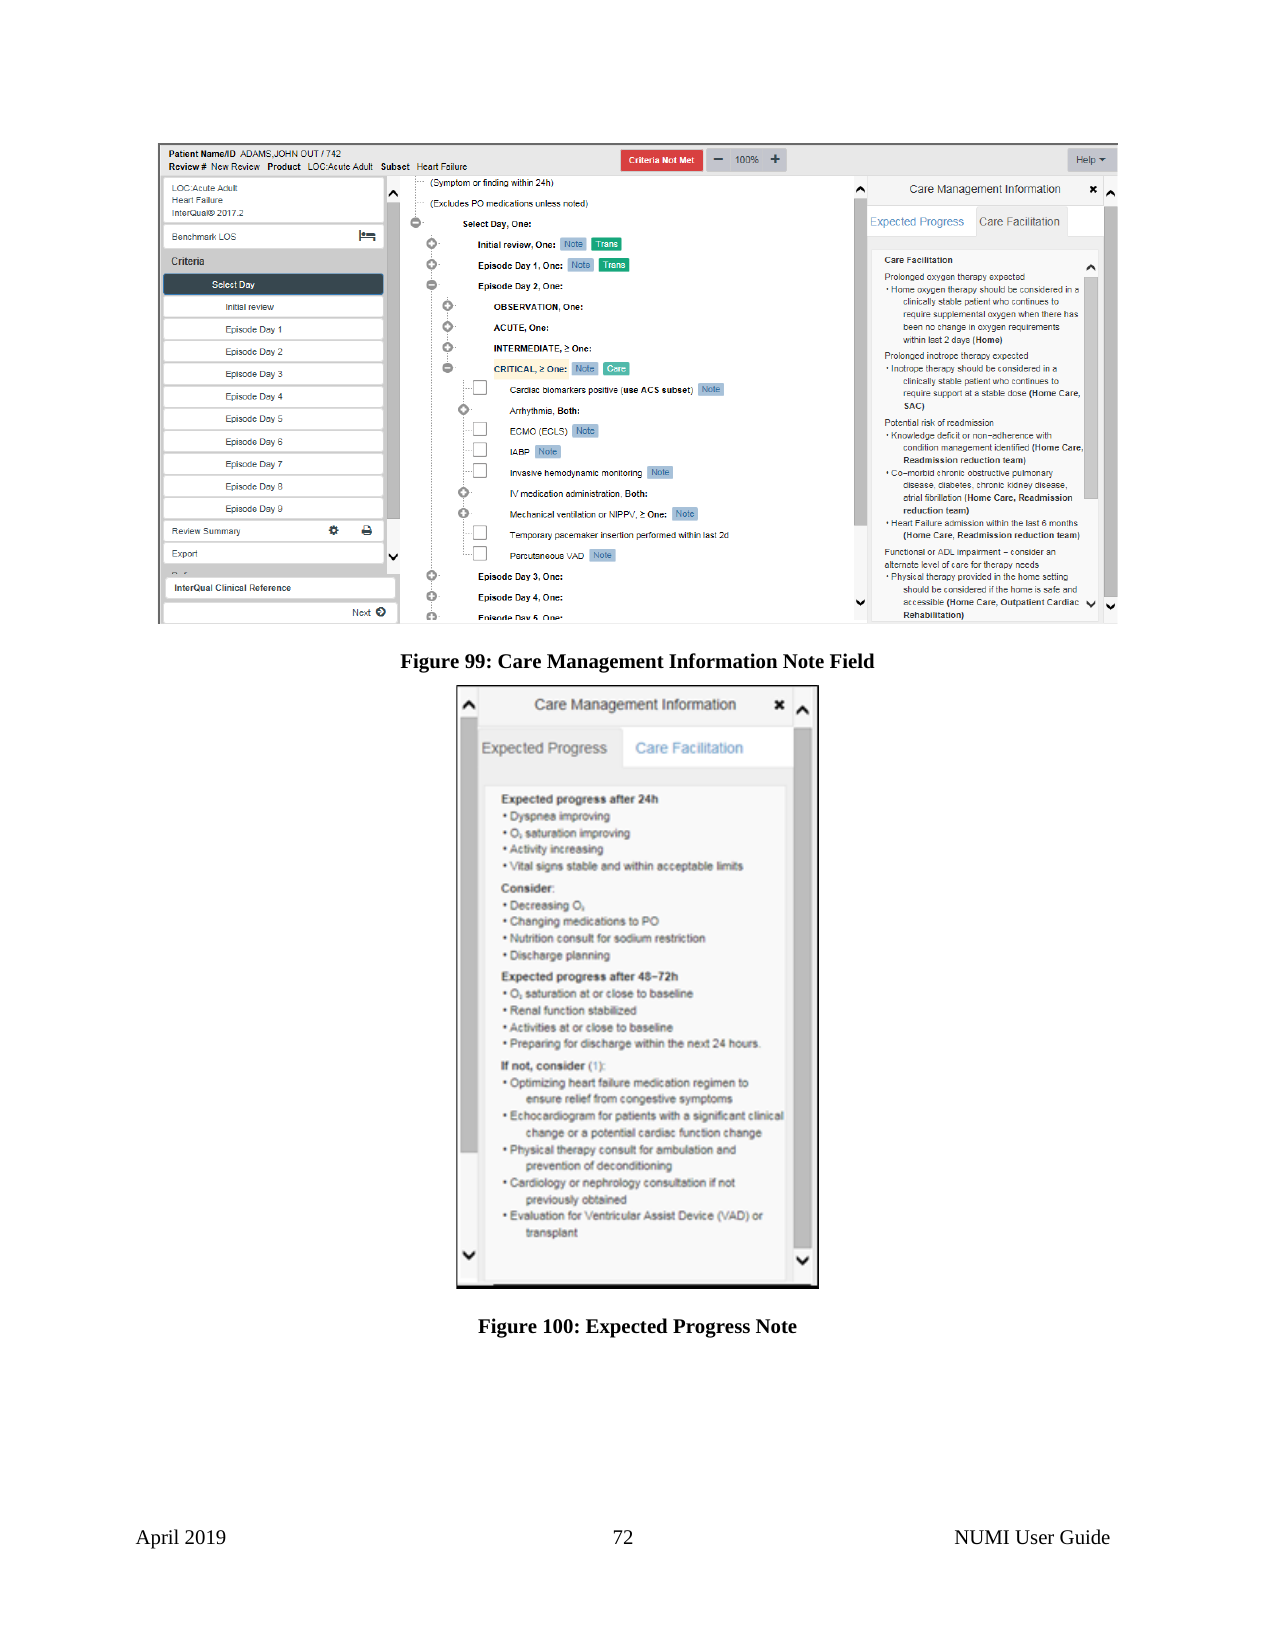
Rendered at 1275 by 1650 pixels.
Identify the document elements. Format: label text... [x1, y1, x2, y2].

picture [456, 685, 819, 1289]
text Figure 99: Care Management Information Note Field [135, 649, 1139, 673]
picture [157, 143, 1118, 624]
text Figure 100: Expected Progress Note [135, 1313, 1139, 1338]
